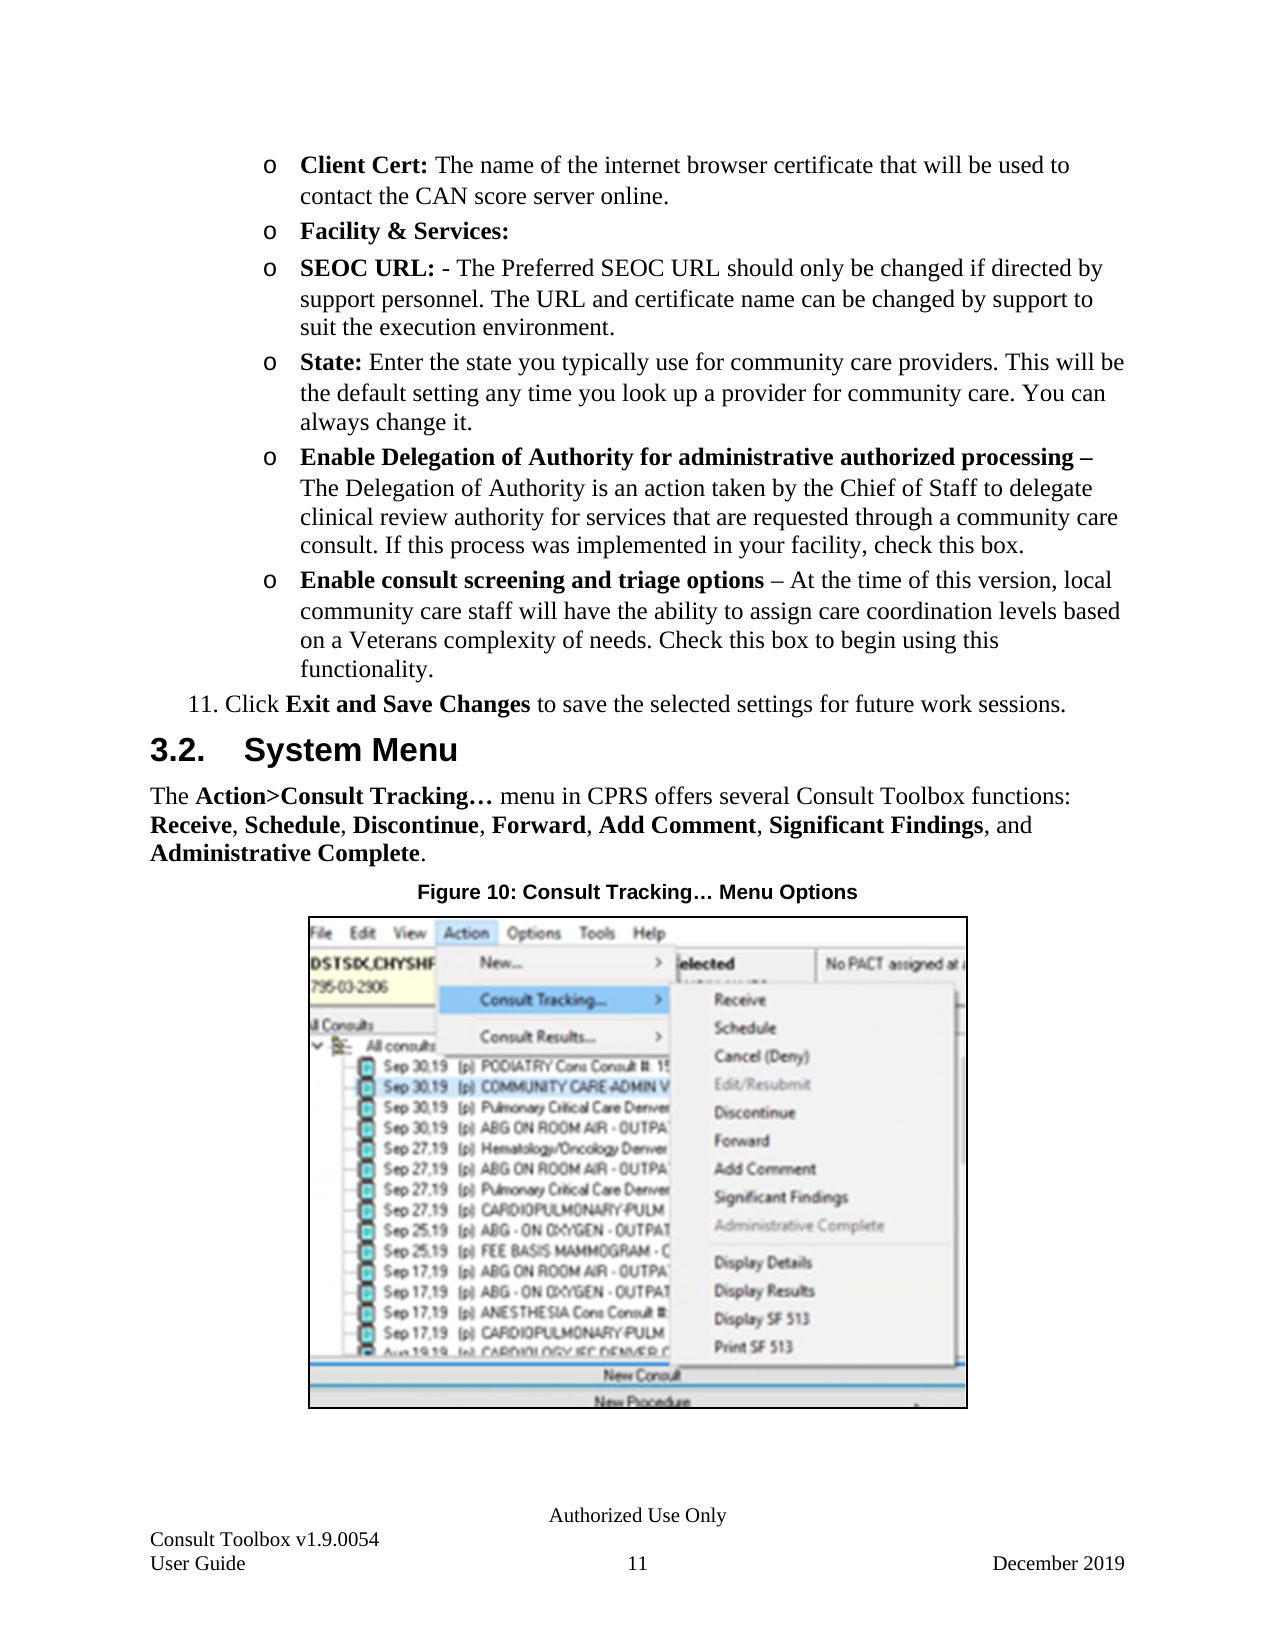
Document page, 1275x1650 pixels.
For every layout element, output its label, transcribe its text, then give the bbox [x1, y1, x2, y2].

text The Action>Consult Tracking… menu in CPRS offers several Consult Toolbox functions: Receive, Schedule, Discontinue, Forward, Add Comment, Significant Findings, and Administrative Complete. [150, 781, 1125, 867]
text Enable consult screening and triage options – At the time of this version, local community care staff will have the ability to assign care coordination levels based on a Veterans complexity of needs. Check this box to begin using this functionality. [262, 565, 1125, 682]
picture [310, 918, 966, 1407]
text Click Exit and Save Changes to save the selected settings for future work sessions. [187, 689, 1125, 717]
text Enable Delegation of Authority for administrative authorized processing – The Delegation of Authority is an action taken by the Chief of Staff to delegate clinical review authority for services that are requested through a community care consult. If this process was implemented in your facility, check this box. [262, 442, 1125, 559]
subtitle System Menu [150, 730, 1125, 768]
text Facility & Services: [262, 216, 1125, 247]
text State: Enter the state you typically use for community care providers. This will be the default setting any time you look up a provider for community care. You can always change it. [262, 347, 1125, 436]
text Figure 10: Consult Tracking… Menu Options [150, 880, 1125, 904]
text Client Cert: The name of the internet browser certificate that will be used to contact the CAN score server online. [262, 150, 1125, 209]
text SEOC URL: - The Preferred SEOC URL should only be changed if directed by support personnel. The URL and certificate name can be changed by support to suit the execution environment. [262, 253, 1125, 341]
